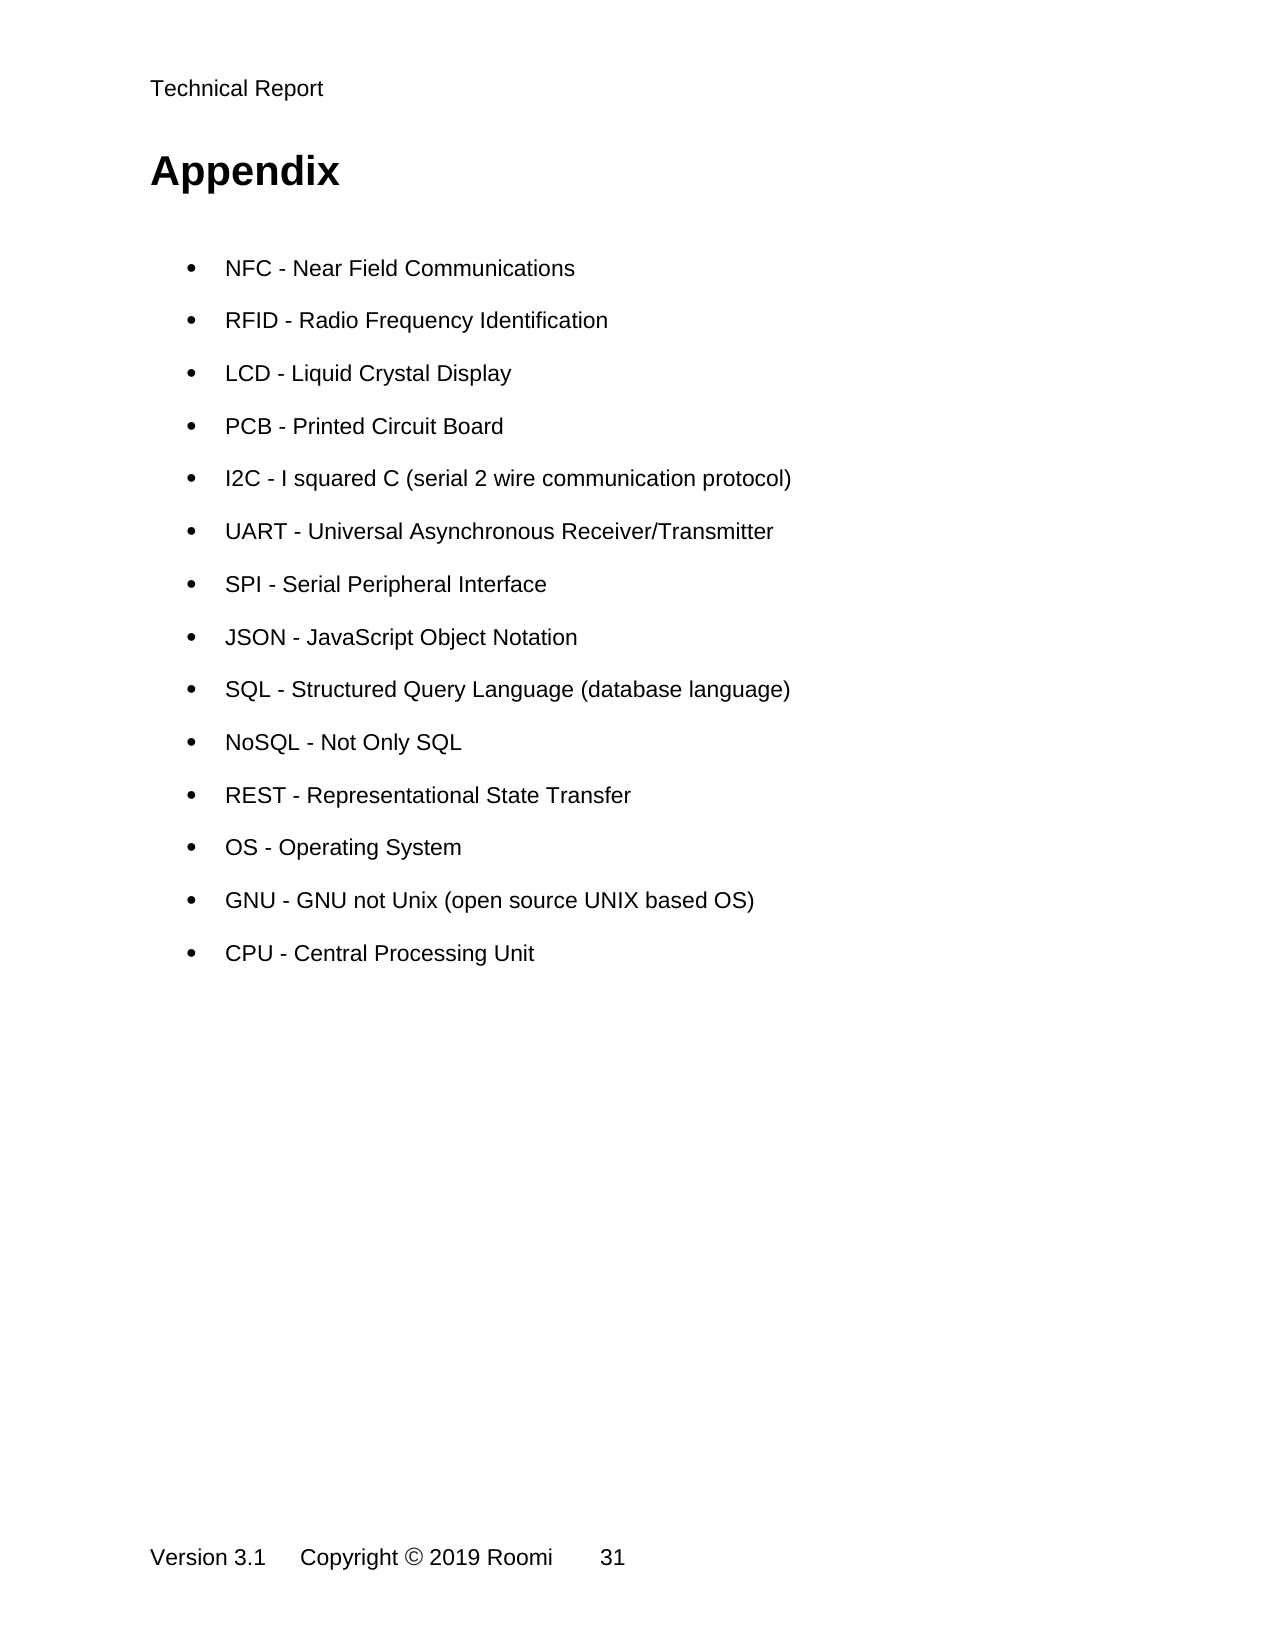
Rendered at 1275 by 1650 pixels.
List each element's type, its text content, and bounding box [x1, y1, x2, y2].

subtitle Appendix [150, 146, 1125, 194]
list UART - Universal Asynchronous Receiver/Transmitter [187, 518, 1125, 544]
list CPU - Central Processing Unit [187, 940, 1125, 966]
list RFID - Radio Frequency Identification [187, 307, 1125, 333]
list JSON - JavaScript Object Notation [187, 623, 1125, 650]
list SQL - Structured Query Language (database language) [187, 676, 1125, 702]
list NoSQL - Not Only SQL [187, 729, 1125, 755]
list LCD - Liquid Crystal Display [187, 360, 1125, 386]
list NFC - Near Field Communications [187, 254, 1125, 281]
list SPI - Serial Peripheral Interface [187, 571, 1125, 597]
list PCB - Printed Circuit Board [187, 413, 1125, 439]
list I2C - I squared C (serial 2 wire communication protocol) [187, 465, 1125, 492]
list GNU - GNU not Unix (open source UNIX based OS) [187, 887, 1125, 913]
list OS - Operating System [187, 834, 1125, 861]
list REST - Representational State Transfer [187, 782, 1125, 808]
